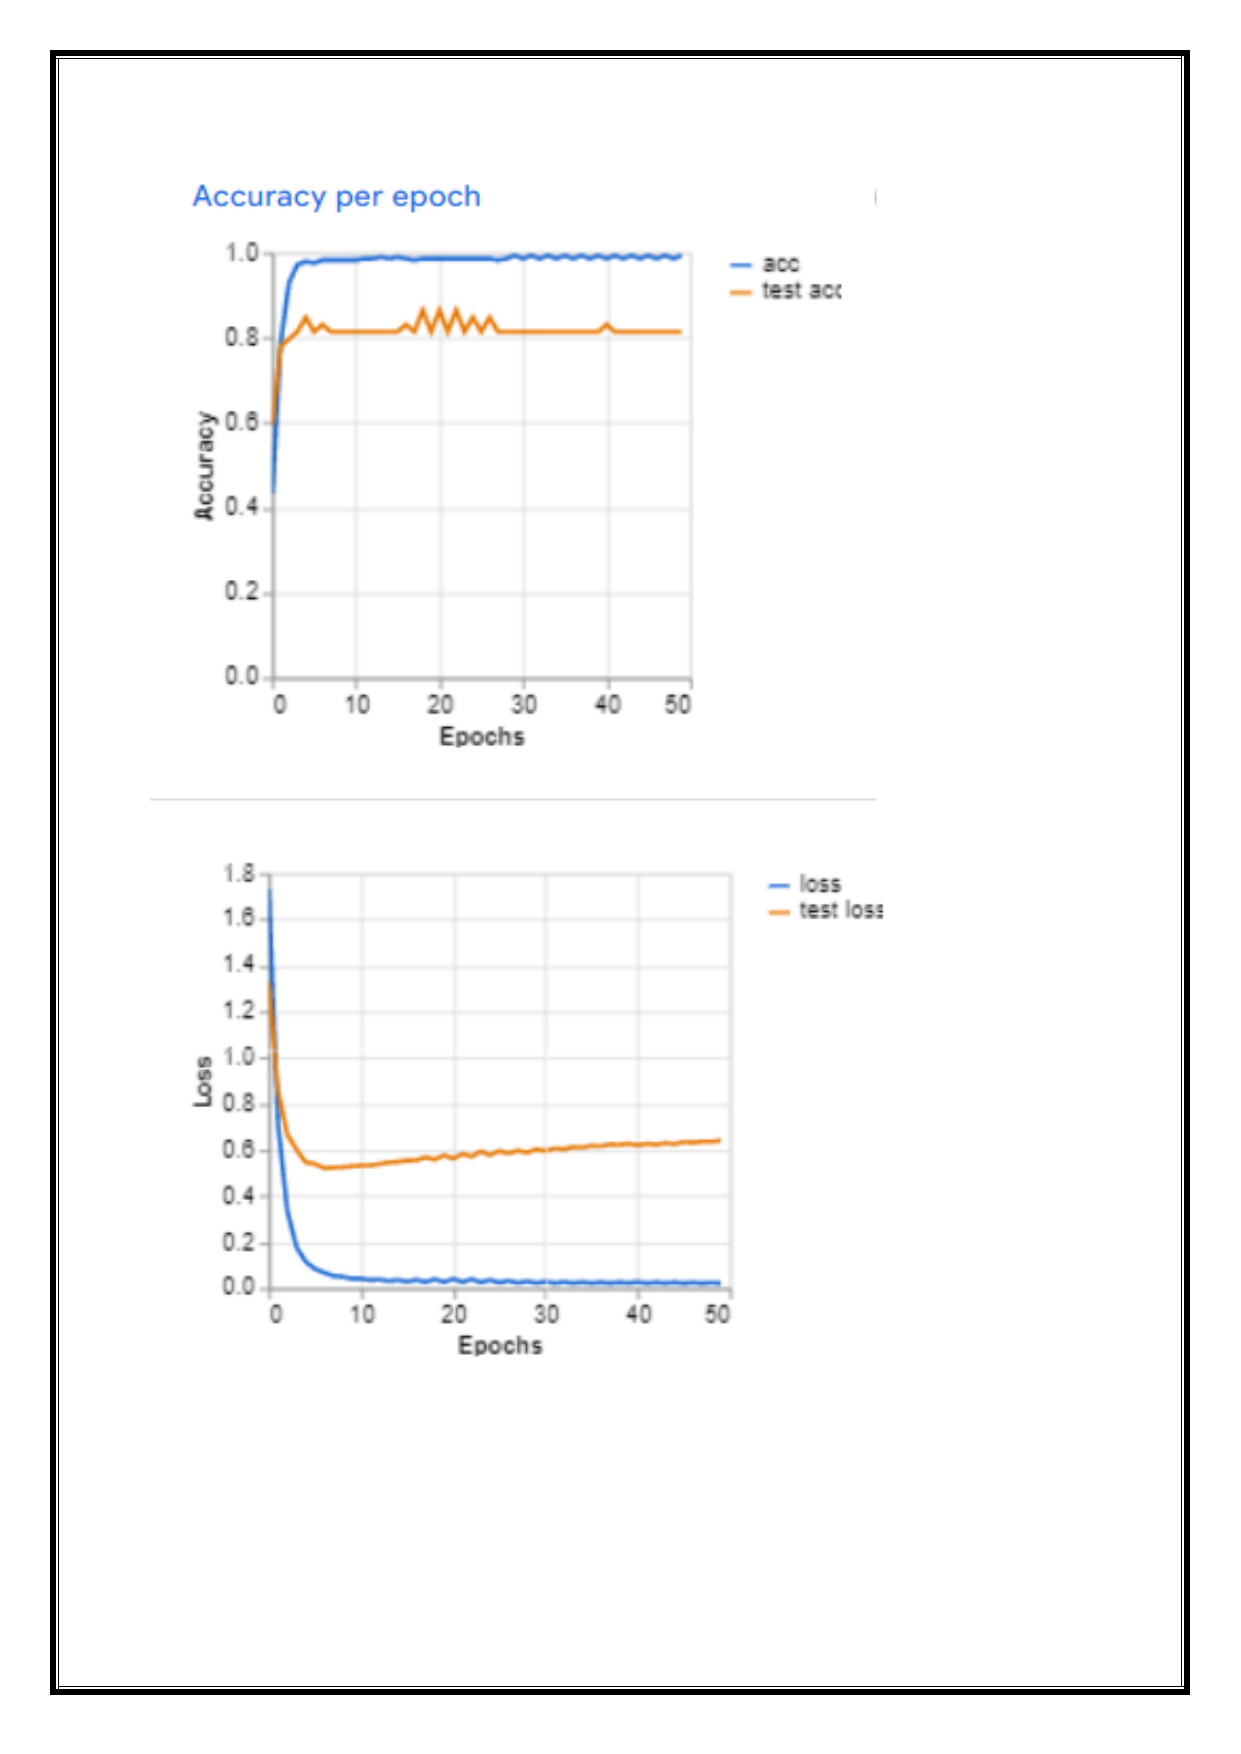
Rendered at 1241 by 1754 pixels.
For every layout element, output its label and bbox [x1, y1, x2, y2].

picture [150, 843, 930, 1369]
picture [150, 150, 877, 819]
